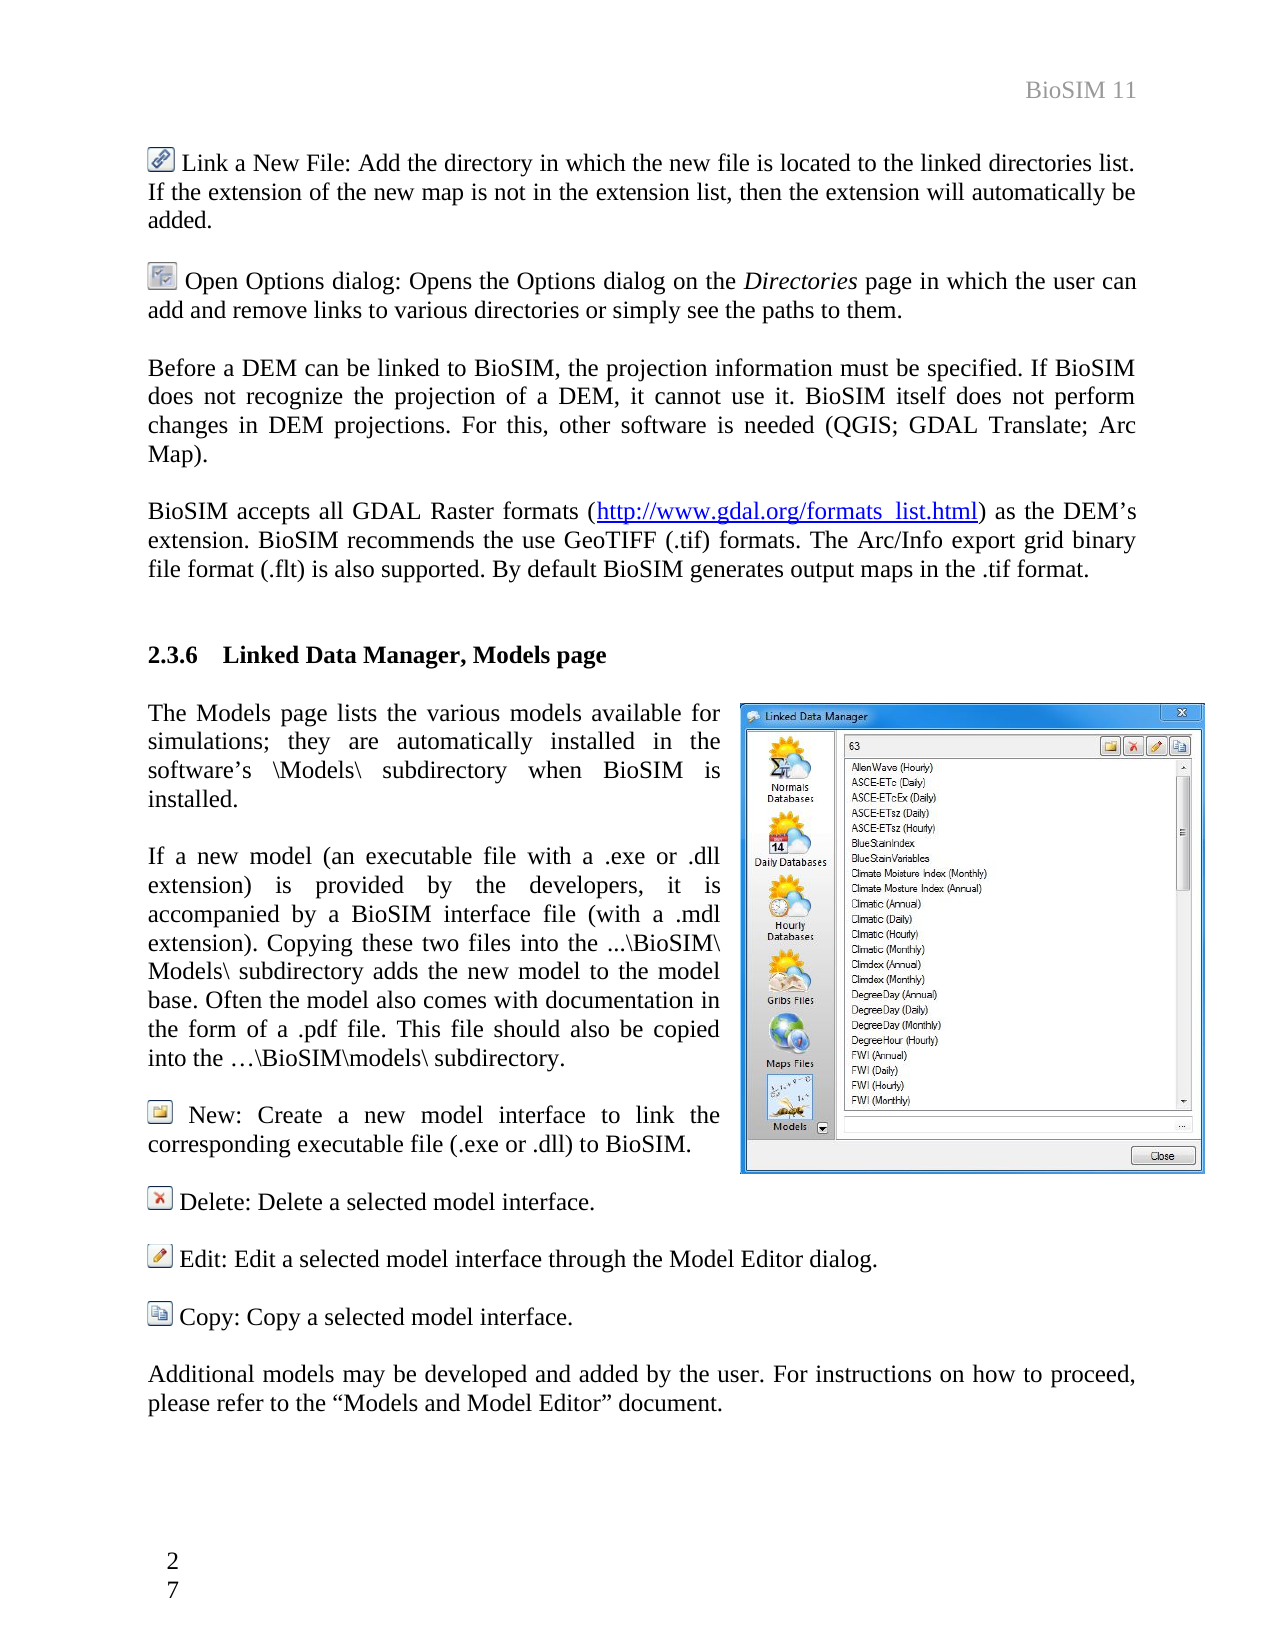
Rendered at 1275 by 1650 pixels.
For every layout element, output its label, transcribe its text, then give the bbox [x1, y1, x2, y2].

text New: Create a new model interface to link the corresponding executable file (.exe or .dll) to BioSIM. [148, 1100, 739, 1158]
picture [147, 147, 175, 172]
text The Models page lists the various models available for simulations; they are automatically installed in the software’s \Models\ subdirectory when BioSIM is installed. [148, 698, 1137, 813]
picture [147, 262, 178, 290]
text Delete: Delete a selected model interface. [148, 1186, 1137, 1215]
picture [147, 1301, 173, 1326]
subtitle Linked Data Manager, Models page [148, 640, 1137, 669]
picture [147, 1100, 173, 1124]
text Additional models may be developed and added by the user. For instructions on how to proceed, please refer to the “Models and Model Editor” document. [148, 1359, 1137, 1417]
picture [147, 1244, 173, 1268]
text If a new model (an executable file with a .exe or .dll extension) is provided by the developers, it is accompanied by a BioSIM interface file (with a .mdl extension). Copying these two files into the ...\BioSIM\Models\ subdirectory adds the new model to the model base. Often the model also comes with documentation in the form of a .pdf file. This file should also be copied into the …\BioSIM\models\ subdirectory. [148, 841, 739, 1071]
text Before a DEM can be linked to BioSIM, the projection information must be specified. If BioSIM does not recognize the projection of a DEM, it cannot use it. BioSIM itself does not perform changes in DEM projections. For this, other software is needed (QGIS; GDAL Translate; Arc Map). [148, 353, 1137, 468]
text Copy: Copy a selected model interface. [148, 1302, 1137, 1331]
picture [739, 703, 1205, 1172]
text Link a New File: Add the directory in which the new file is located to the linked directories list. If the extension of the new map is not in the extension list, then the extension will automatically be added. [148, 148, 1137, 234]
text BioSIM accepts all GDAL Raster formats (http://www.gdal.org/formats_list.html) as the DEM’s extension. BioSIM recommends the use GeoTIFF (.tif) formats. The Arc/Info export grid binary file format (.flt) is also supported. By default BioSIM generates output maps in the .tif format. [148, 496, 1137, 583]
text Edit: Edit a selected model interface through the Model Editor dialog. [148, 1244, 1137, 1273]
text Open Options dialog: Opens the Options dialog on the Directories page in which the user can add and remove links to various directories or simply see the paths to them. [148, 263, 1137, 324]
picture [147, 1186, 173, 1210]
